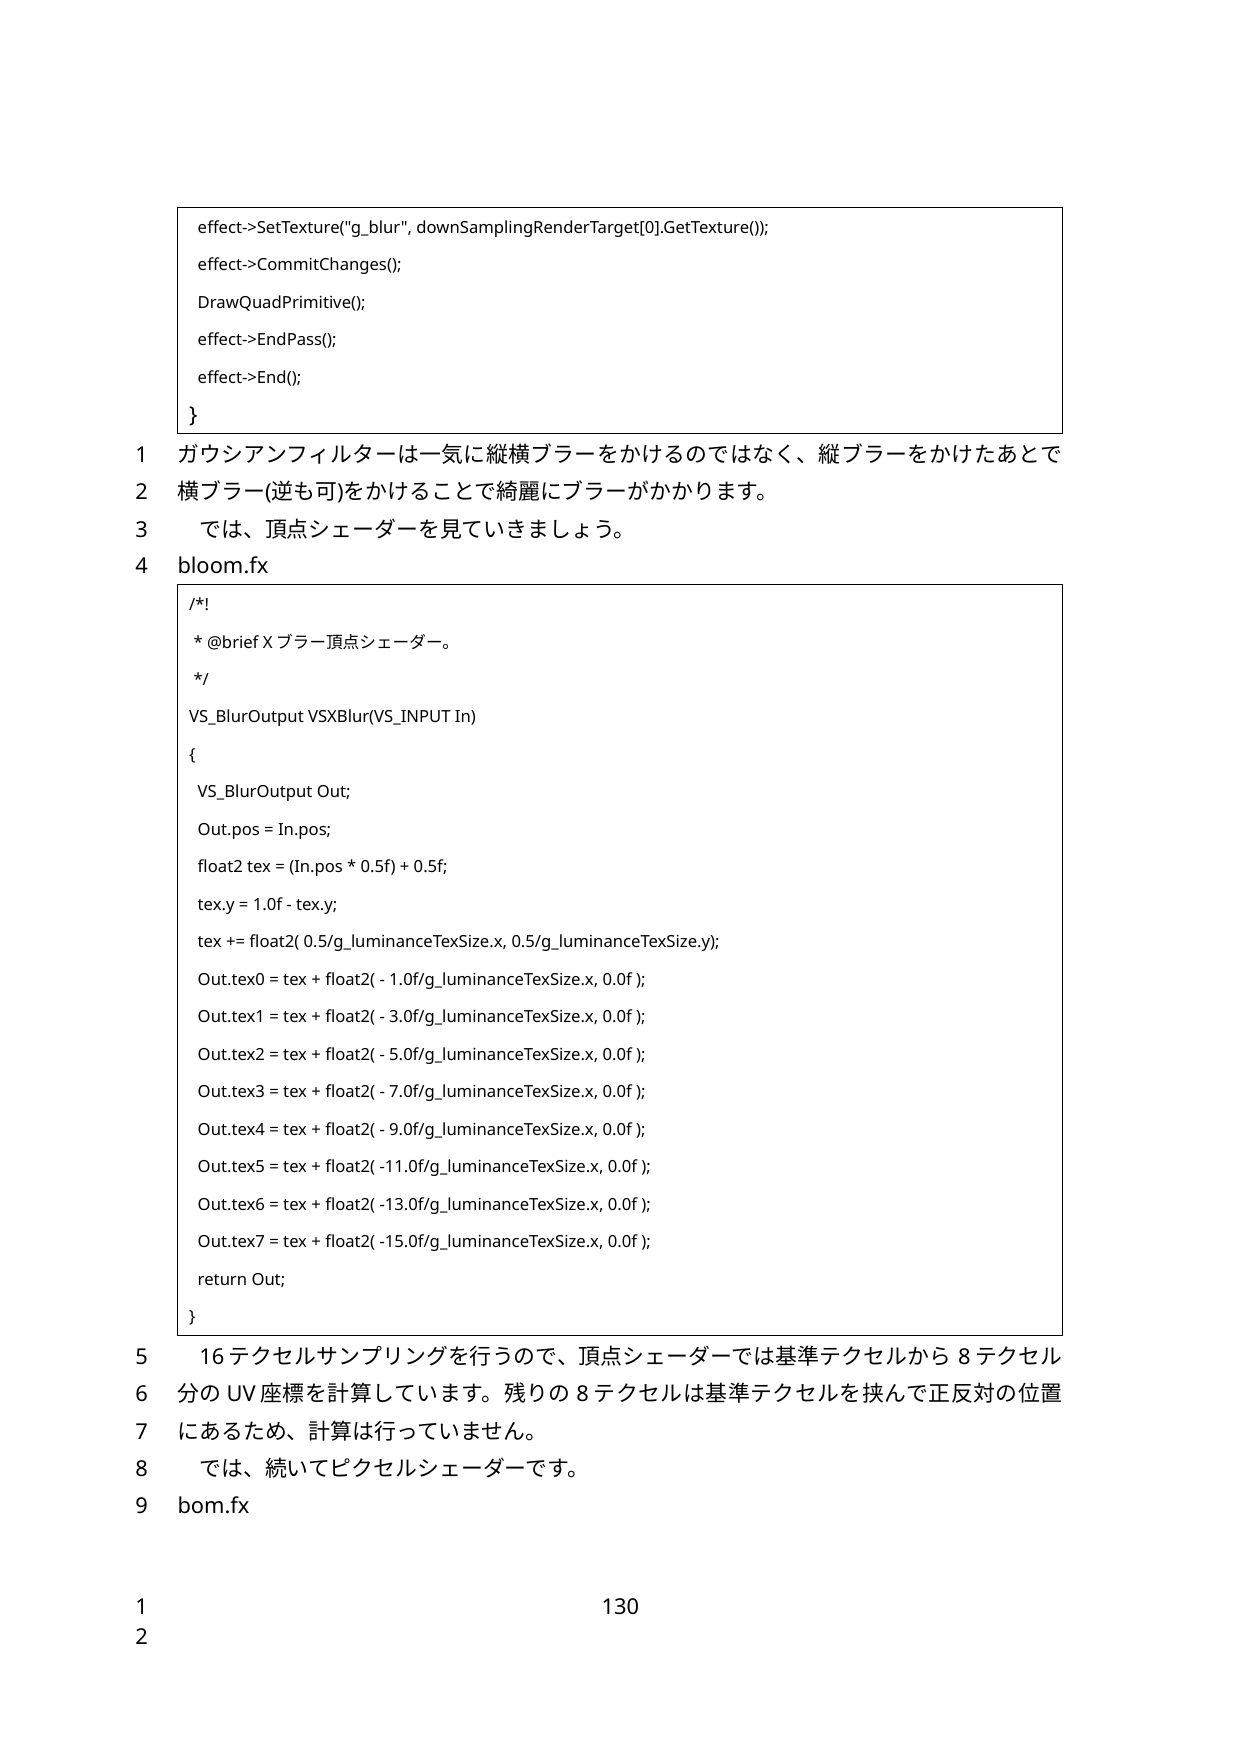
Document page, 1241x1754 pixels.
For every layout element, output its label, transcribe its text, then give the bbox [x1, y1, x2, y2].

text では、続いてピクセルシェーダーです。 [177, 1448, 1063, 1486]
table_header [178, 208, 1062, 433]
text 16テクセルサンプリングを行うので、頂点シェーダーでは基準テクセルから8テクセル分のUV座標を計算しています。残りの8テクセルは基準テクセルを挟んで正反対の位置にあるため、計算は行っていません。 [177, 1336, 1063, 1448]
text ガウシアンフィルターは一気に縦横ブラーをかけるのではなく、縦ブラーをかけたあとで、横ブラー(逆も可)をかけることで綺麗にブラーがかかります。 [177, 434, 1063, 509]
text bom.fx [177, 1486, 1063, 1523]
text bloom.fx [177, 546, 1063, 584]
text では、頂点シェーダーを見ていきましょう。 [177, 509, 1063, 546]
table_header /*! * @brief Xブラー頂点シェーダー。 */ VS_BlurOutput VSXBlur(VS_INPUT In) { VS_BlurOutput Out; Out.pos = In.pos; float2 tex = (In.pos * 0.5f) + 0.5f; tex.y = 1.0f - tex.y; tex += float2( 0.5/g_luminanceTexSize.x, 0.5/g_luminanceTexSize.y); Out.tex0 = tex + float2( - 1.0f/g_luminanceTexSize.x, 0.0f ); Out.tex1 = tex + float2( - 3.0f/g_luminanceTexSize.x, 0.0f ); Out.tex2 = tex + float2( - 5.0f/g_luminanceTexSize.x, 0.0f ); Out.tex3 = tex + float2( - 7.0f/g_luminanceTexSize.x, 0.0f ); Out.tex4 = tex + float2( - 9.0f/g_luminanceTexSize.x, 0.0f ); Out.tex5 = tex + float2( -11.0f/g_luminanceTexSize.x, 0.0f ); Out.tex6 = tex + float2( -13.0f/g_luminanceTexSize.x, 0.0f ); Out.tex7 = tex + float2( -15.0f/g_luminanceTexSize.x, 0.0f ); return Out; } [178, 585, 1062, 1335]
